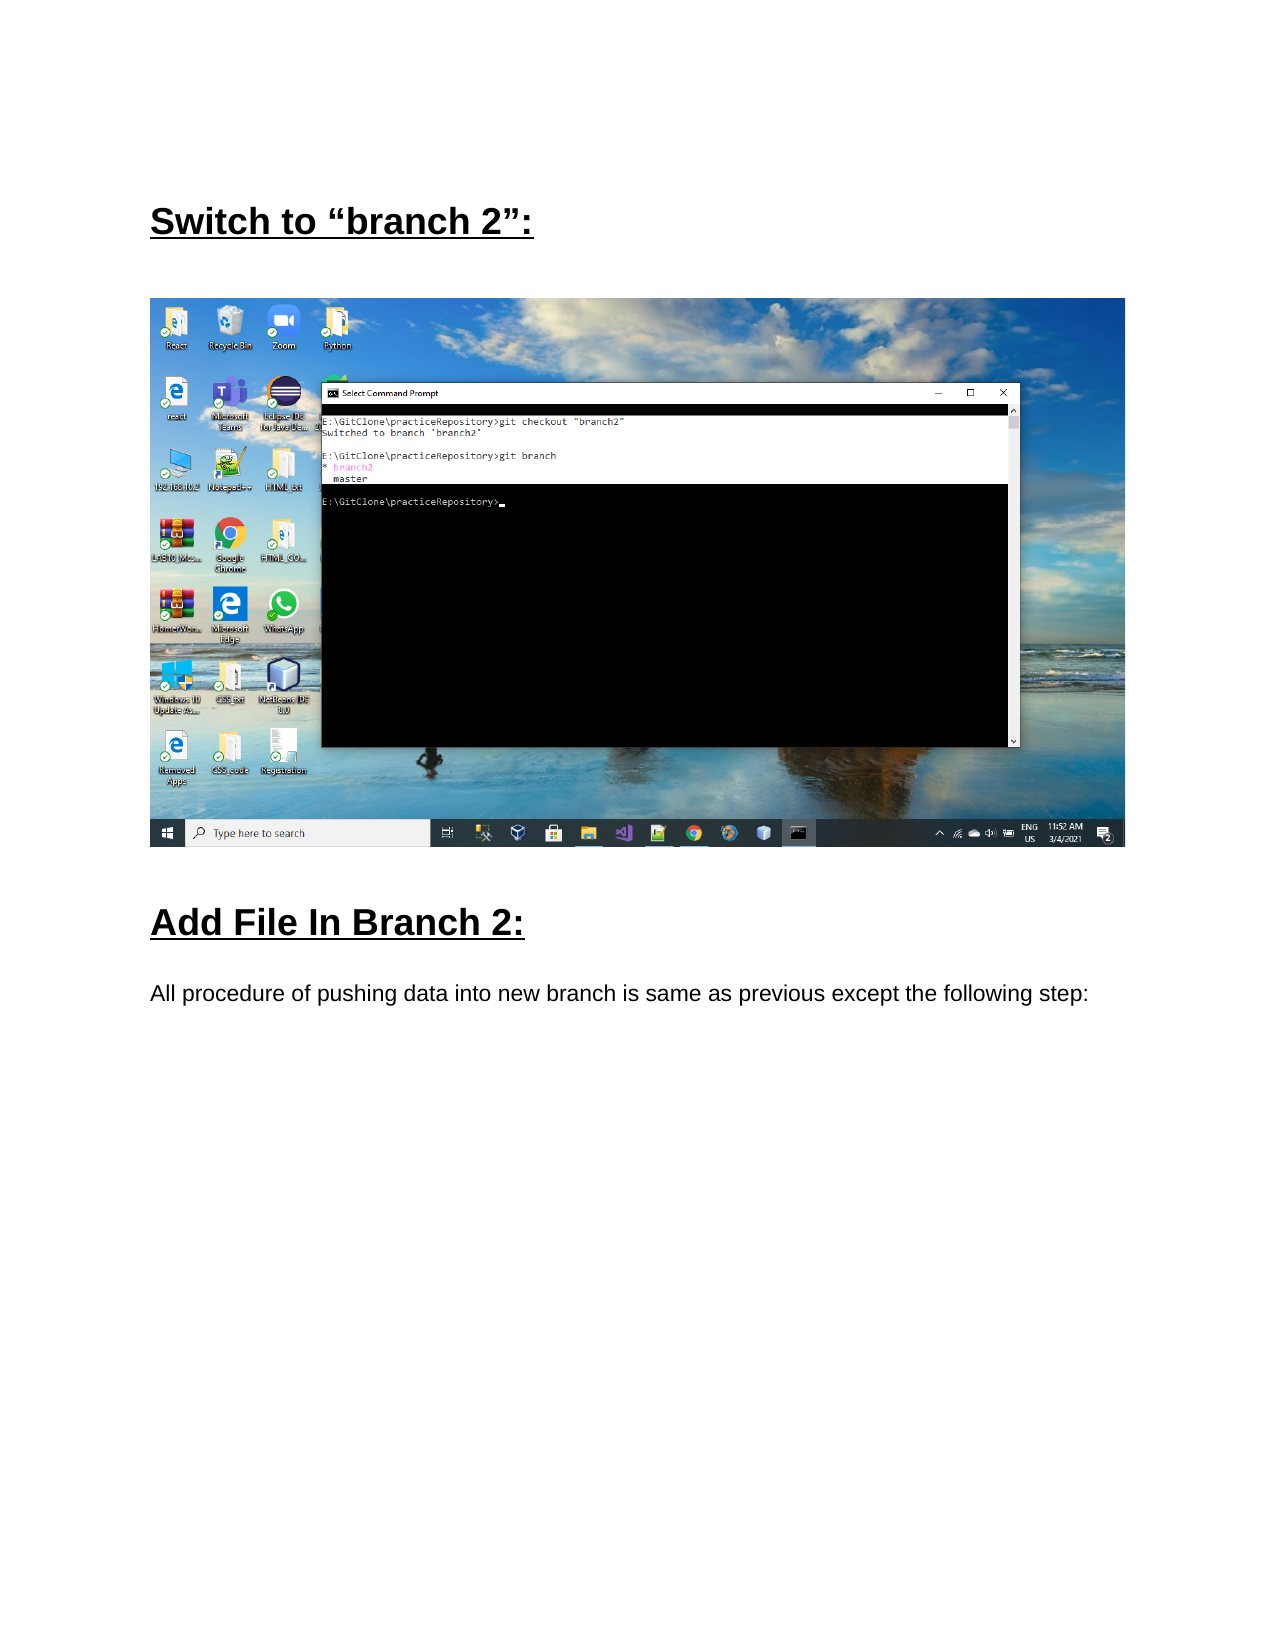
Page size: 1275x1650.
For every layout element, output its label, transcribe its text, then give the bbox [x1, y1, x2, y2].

picture [150, 298, 1125, 847]
text Switch to “branch 2”: [150, 199, 1125, 243]
text Add File In Branch 2: [150, 900, 1125, 943]
text All procedure of pushing data into new branch is same as previous except the following step: [150, 980, 1125, 1006]
